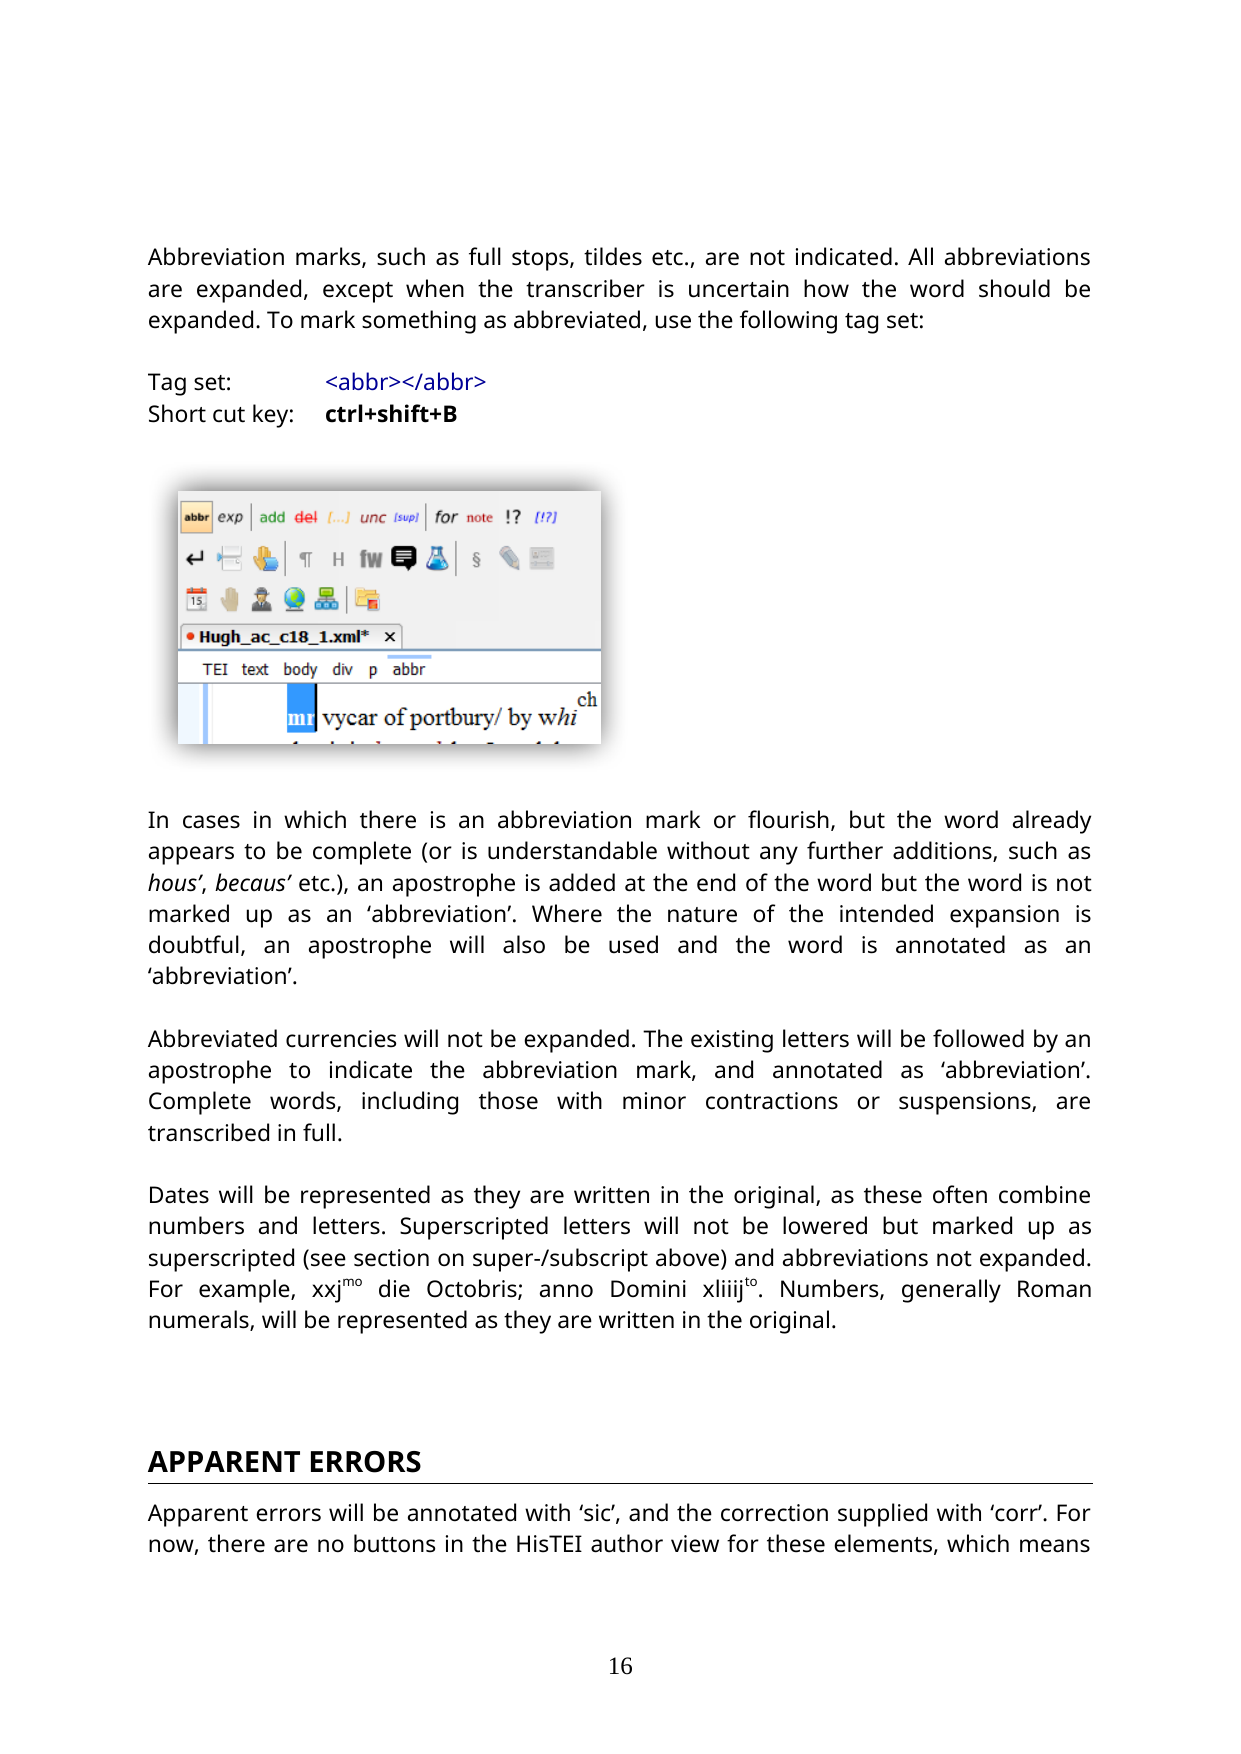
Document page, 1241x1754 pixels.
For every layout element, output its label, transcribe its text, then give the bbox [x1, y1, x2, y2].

text Dates will be represented as they are written in the original, as these often combine numbers and letters. Superscripted letters will not be lowered but marked up as superscripted (see section on super-/subscript above) and abbreviations not expanded. For example, xxjmo die Octobris; anno Domini xliiijto. Numbers, generally Roman numerals, will be represented as they are written in the original. [148, 1179, 1093, 1335]
text Short cut key: ctrl+shift+B [148, 398, 1093, 429]
text In cases in which there is an abbreviation mark or flourish, but the word already appears to be complete (or is understandable without any further additions, such as hous’, becaus’ etc.), an apostrophe is added at the end of the word but the word is not marked up as an ‘abbreviation’. Where the nature of the intended expansion is doubtful, an apostrophe will also be used and the word is annotated as an ‘abbreviation’. [148, 804, 1093, 991]
text Tag set: <abbr></abbr> [148, 366, 1093, 398]
text Abbreviation marks, such as full stops, tildes etc., are not indicated. All abbreviations are expanded, except when the transcriber is uncertain how the word should be expanded. To mark something as abbreviated, use the following tag set: [148, 241, 1093, 335]
picture [178, 491, 601, 744]
text Abbreviated currencies will not be expanded. The existing letters will be followed by an apostrophe to indicate the abbreviation mark, and annotated as ‘abbreviation’. Complete words, including those with minor contractions or suspensions, are transcribed in full. [148, 1023, 1093, 1148]
text Apparent Errors [148, 1441, 1093, 1483]
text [148, 1497, 1093, 1559]
